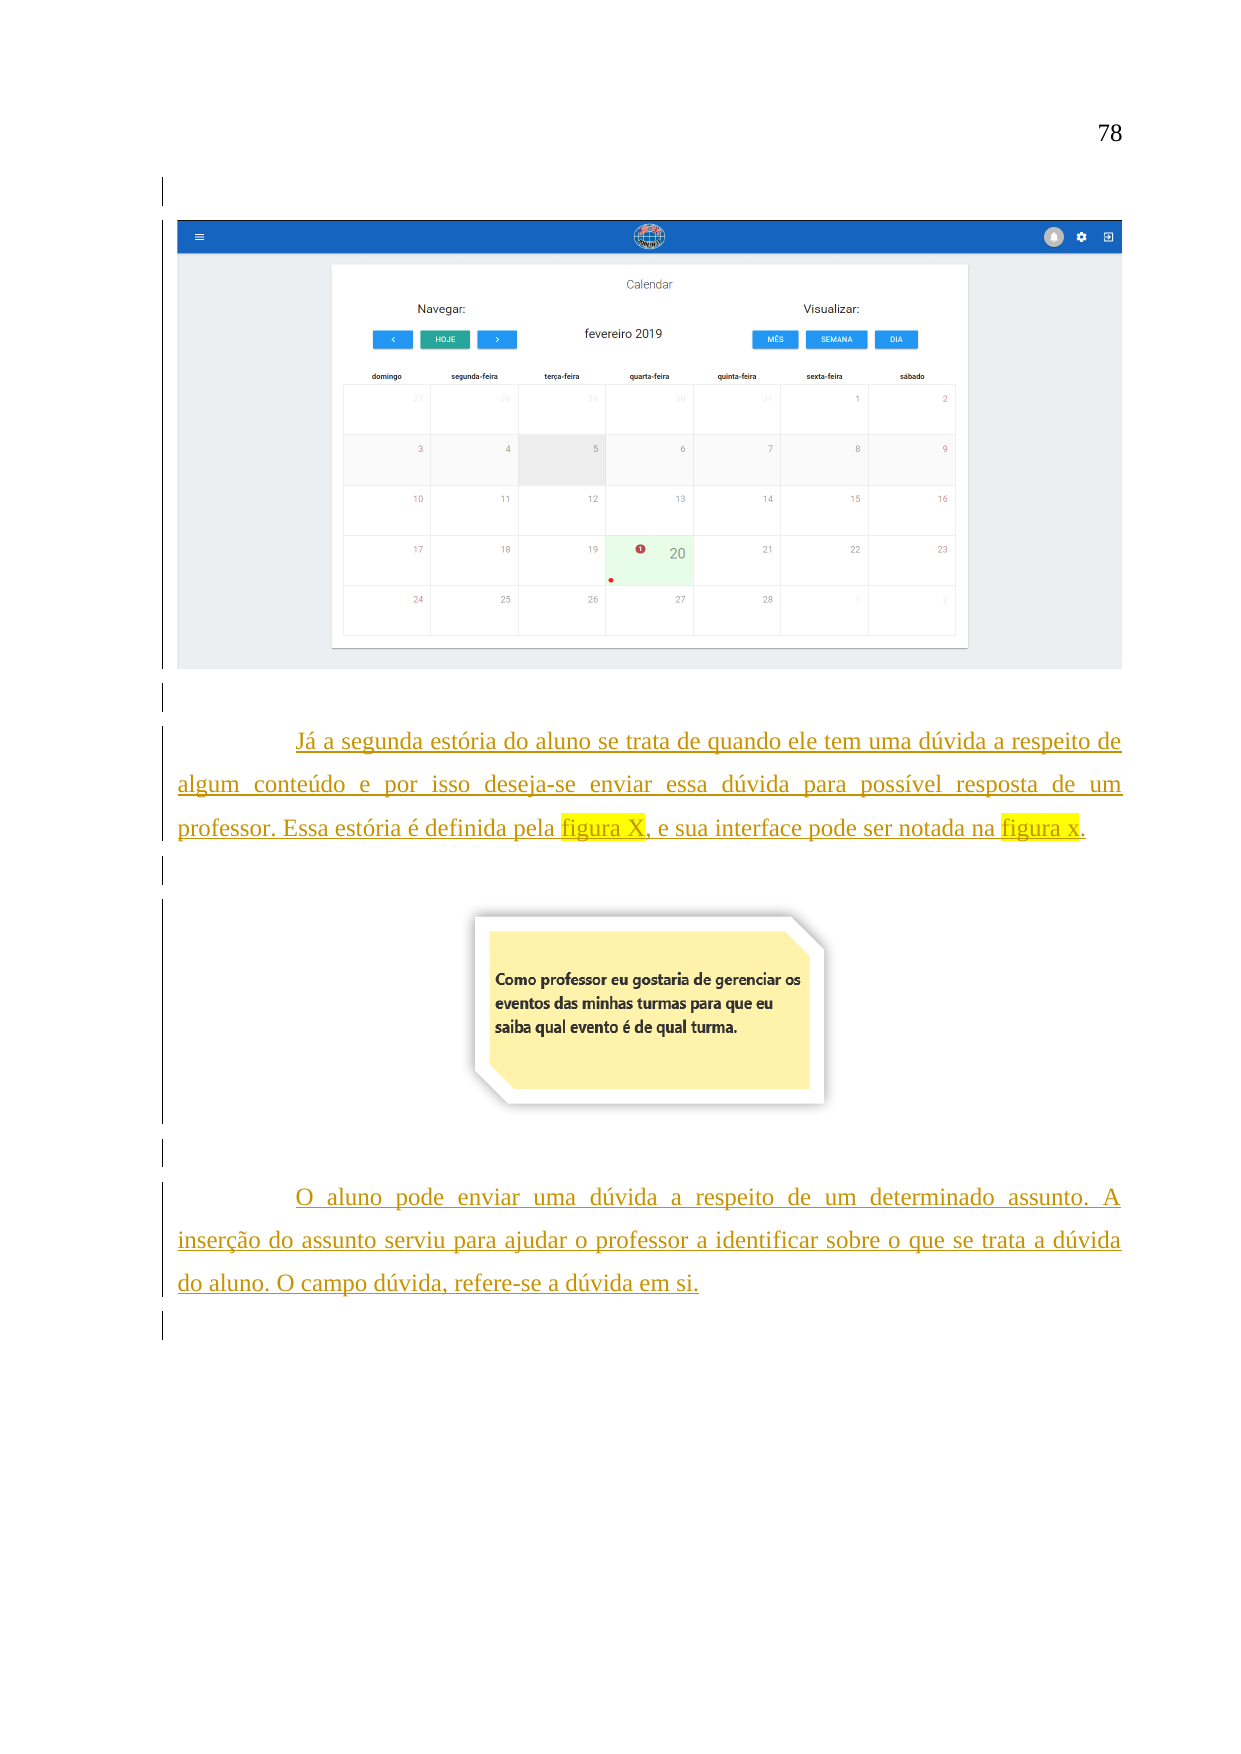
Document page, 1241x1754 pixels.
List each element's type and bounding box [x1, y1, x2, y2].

picture [177, 220, 1123, 669]
